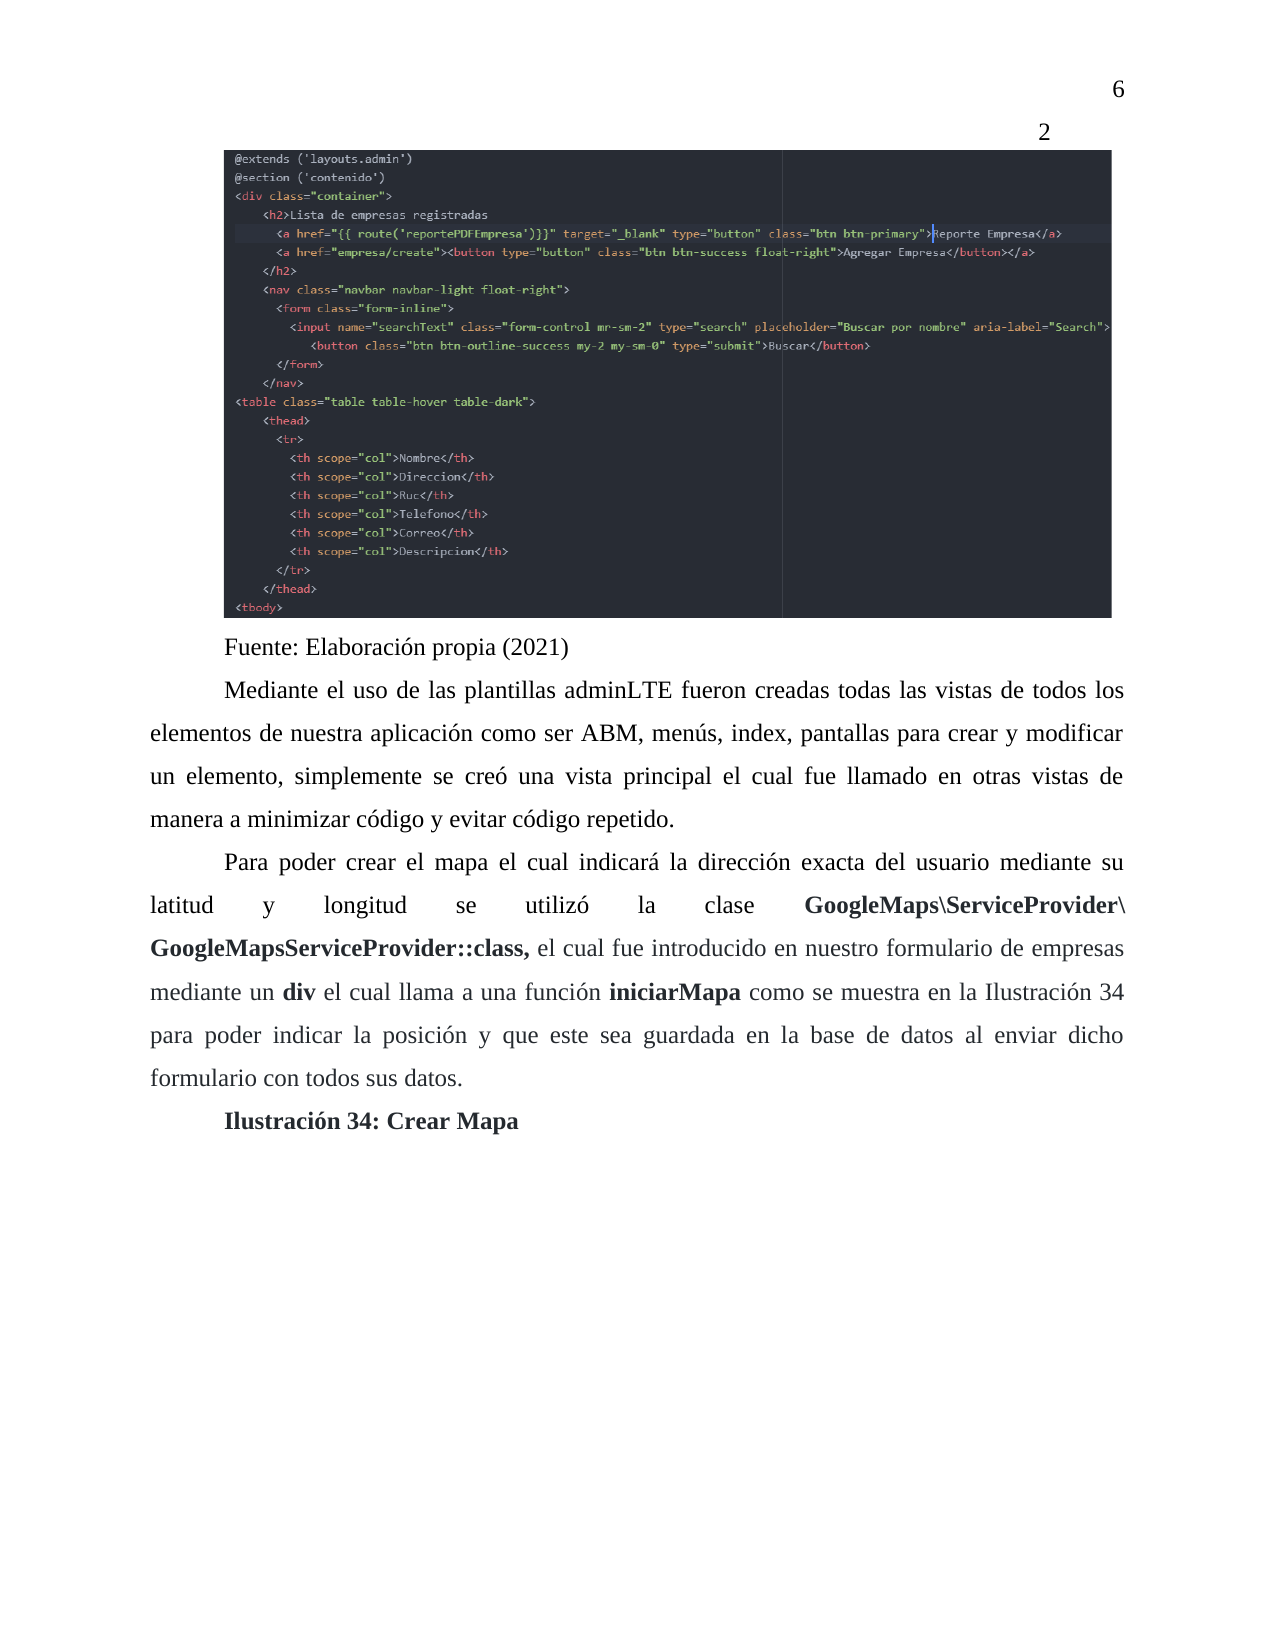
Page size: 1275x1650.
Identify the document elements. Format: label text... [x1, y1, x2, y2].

text Ilustración 34: Crear Mapa [150, 1106, 1125, 1135]
picture [223, 150, 1112, 618]
text Mediante el uso de las plantillas adminLTE fueron creadas todas las vistas de todos los elementos de nuestra aplicación como ser ABM, menús, index, pantallas para crear y modificar un elemento, simplemente se creó una vista principal el cual fue llamado en otras vistas de manera a minimizar código y evitar código repetido. [150, 675, 1125, 833]
text Para poder crear el mapa el cual indicará la dirección exacta del usuario mediante su latitud y longitud se utilizó la clase GoogleMaps\ServiceProvider\GoogleMapsServiceProvider::class, el cual fue introducido en nuestro formulario de empresas mediante un div el cual llama a una función iniciarMapa como se muestra en la Ilustración 34 para poder indicar la posición y que este sea guardada en la base de datos al enviar dicho formulario con todos sus datos. [150, 847, 1125, 1092]
text Fuente: Elaboración propia (2021) [150, 632, 1125, 660]
